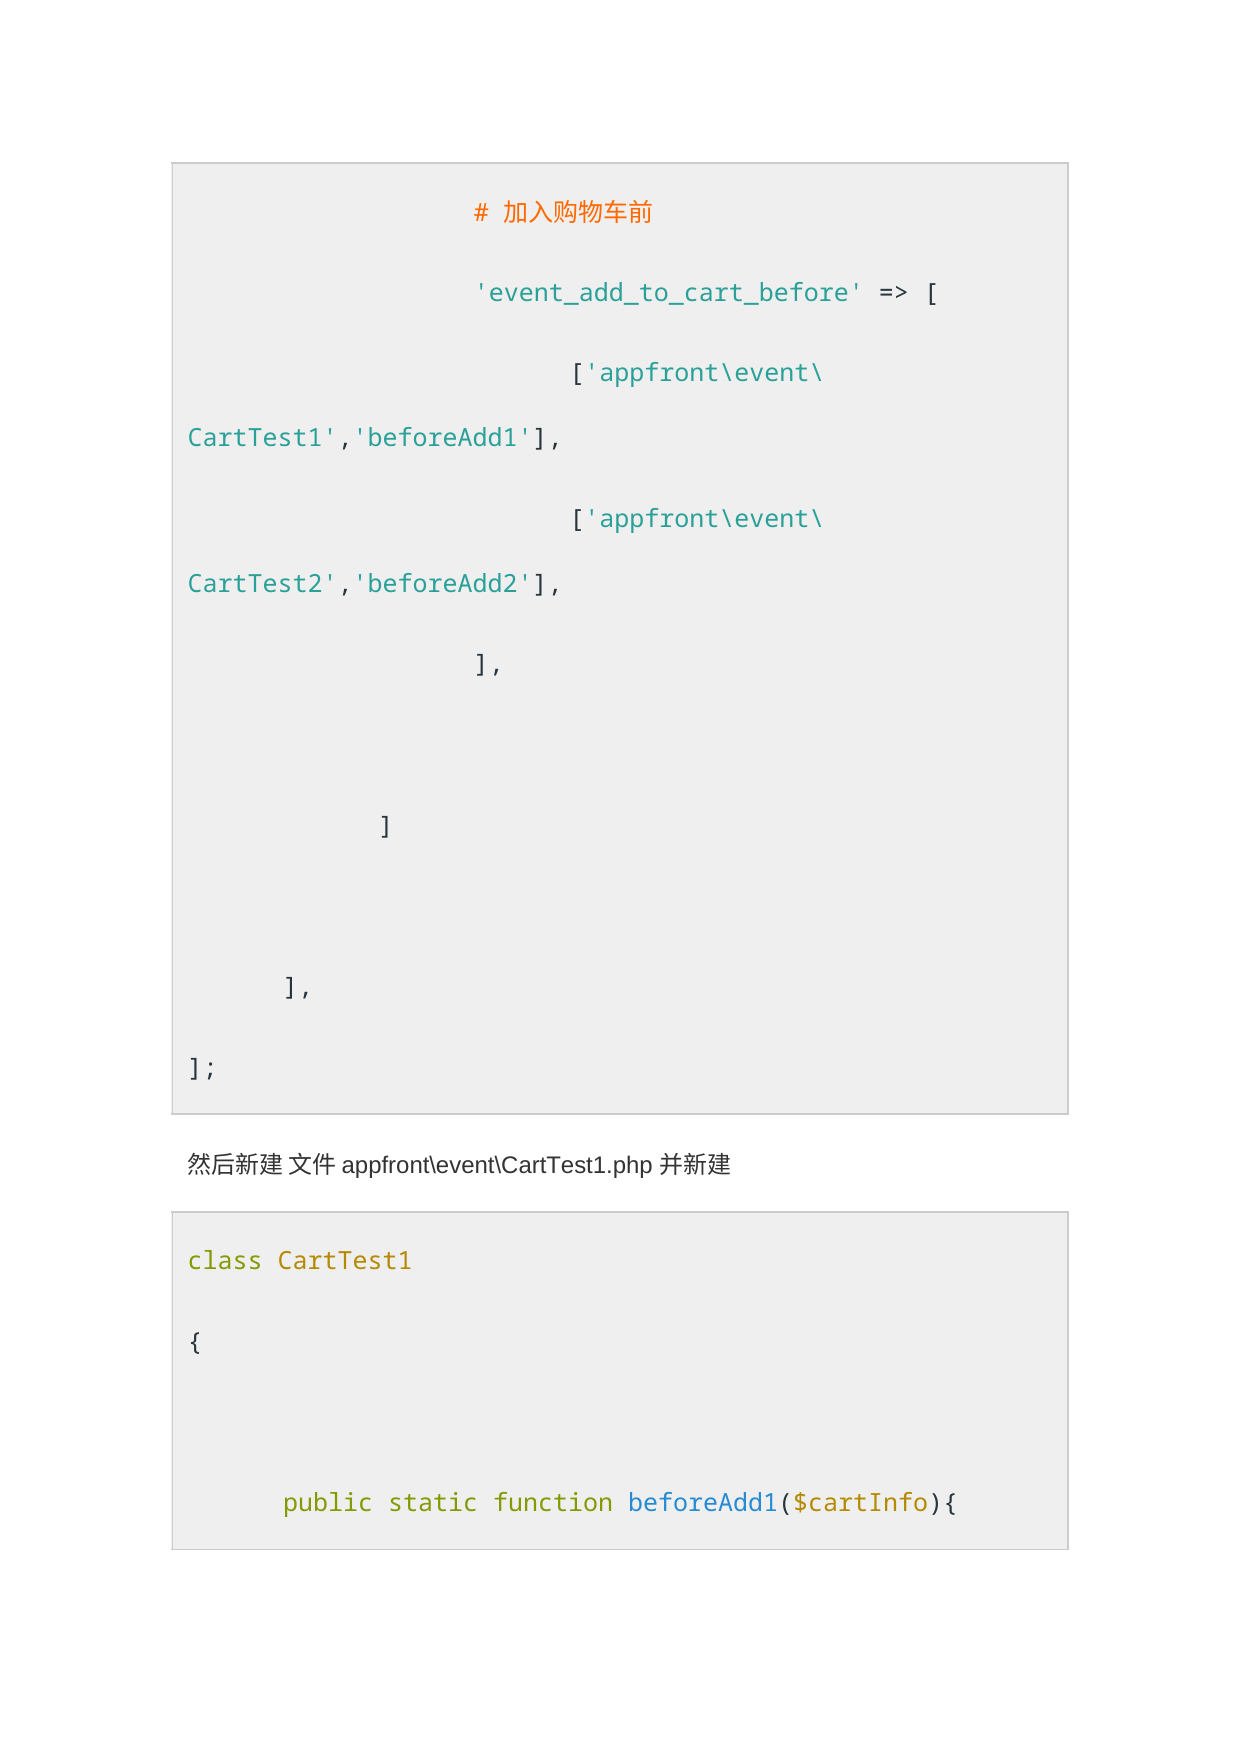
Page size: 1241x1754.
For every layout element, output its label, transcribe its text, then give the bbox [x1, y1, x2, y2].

text 然后新建 文件appfront\event\CartTest1.php 并新建 [187, 1131, 1053, 1196]
text 'event_add_to_cart_before' => [ [173, 243, 1067, 323]
text public static function beforeAdd1($cartInfo){ [173, 1453, 1067, 1549]
text ]; [173, 1018, 1067, 1113]
text { [173, 1292, 1067, 1372]
text ['appfront\event\CartTest1','beforeAdd1'], [173, 323, 1067, 469]
text ], [173, 614, 1067, 695]
text ['appfront\event\CartTest2','beforeAdd2'], [173, 469, 1067, 614]
text ], [173, 937, 1067, 1018]
text # 加入购物车前 [173, 164, 1067, 243]
text class CartTest1 [173, 1213, 1067, 1292]
text ] [173, 776, 1067, 856]
